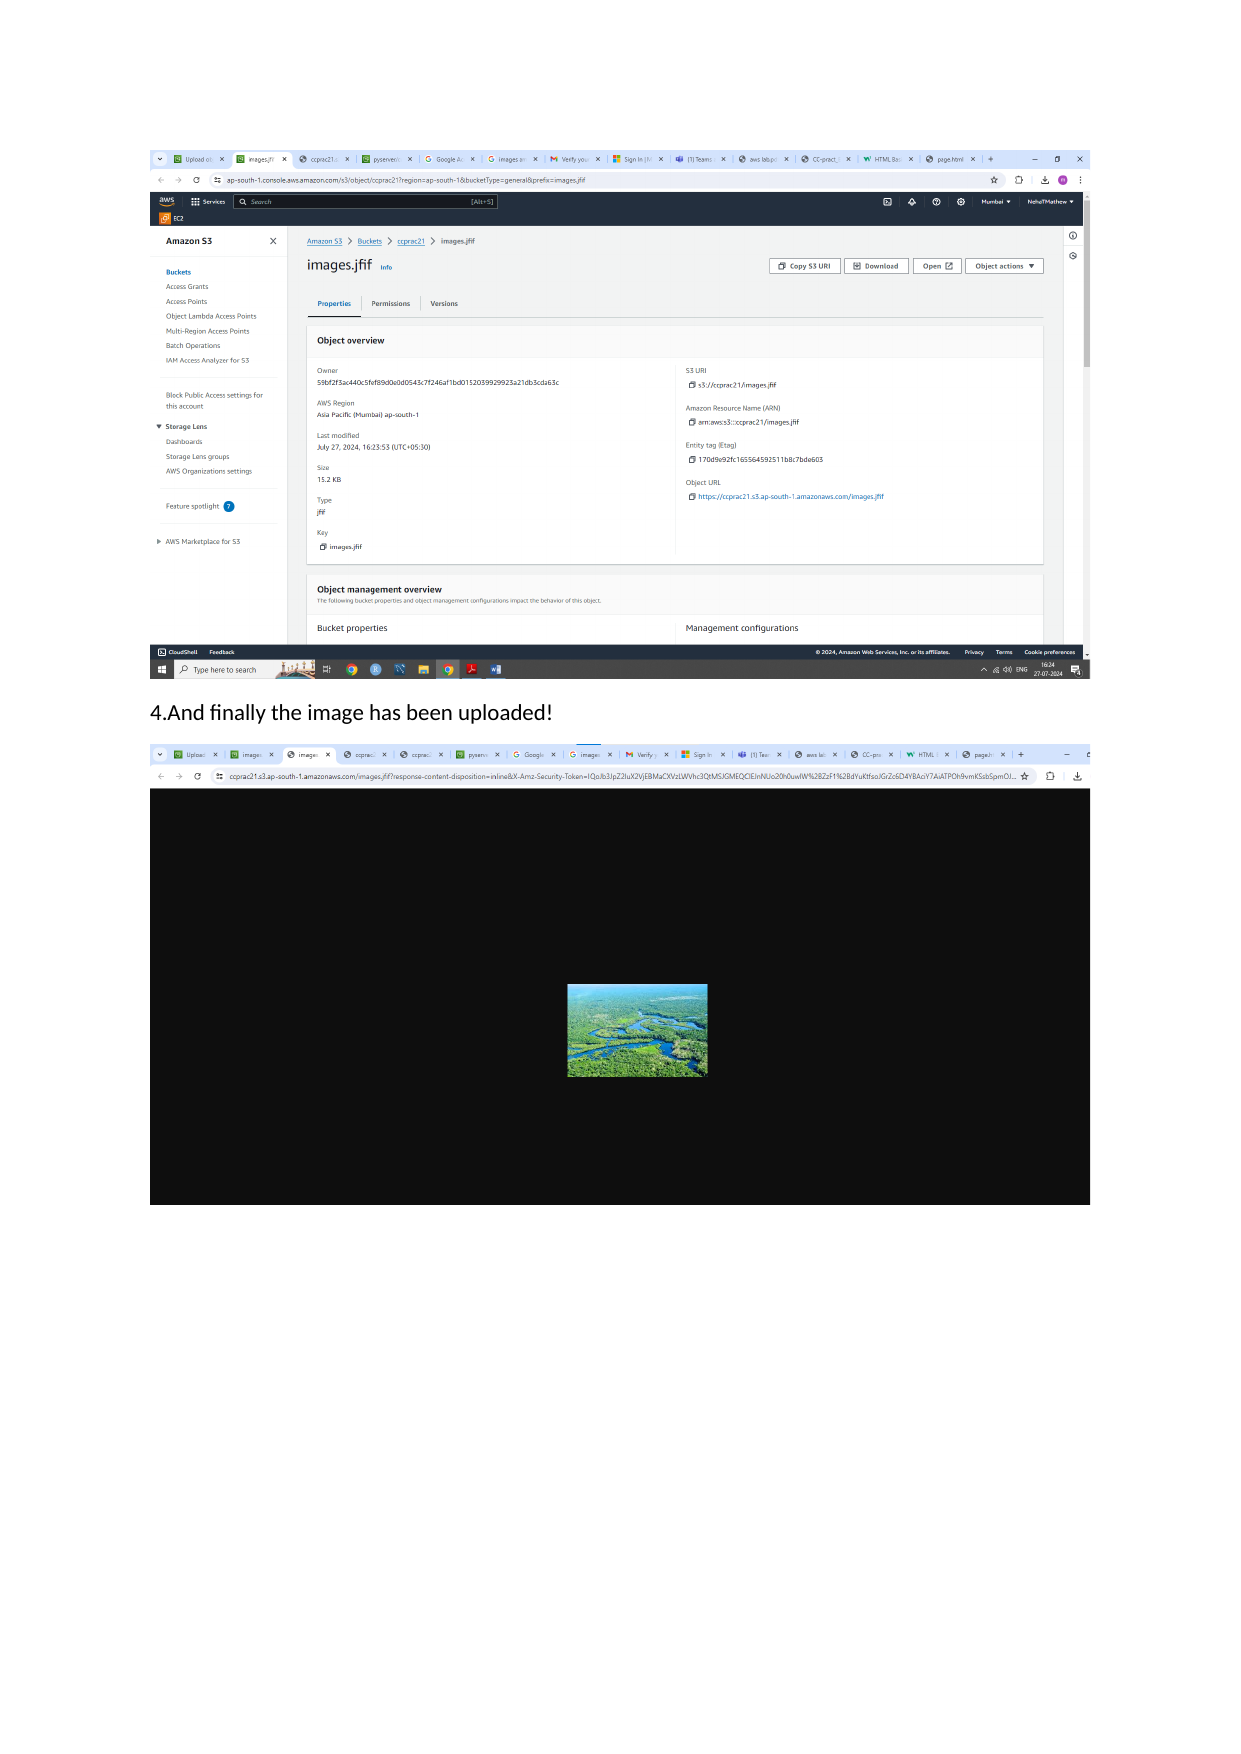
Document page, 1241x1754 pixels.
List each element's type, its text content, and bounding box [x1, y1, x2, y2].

text 4.And finally the image has been uploaded! [150, 698, 1090, 726]
picture [150, 150, 1091, 679]
picture [150, 744, 1091, 1205]
